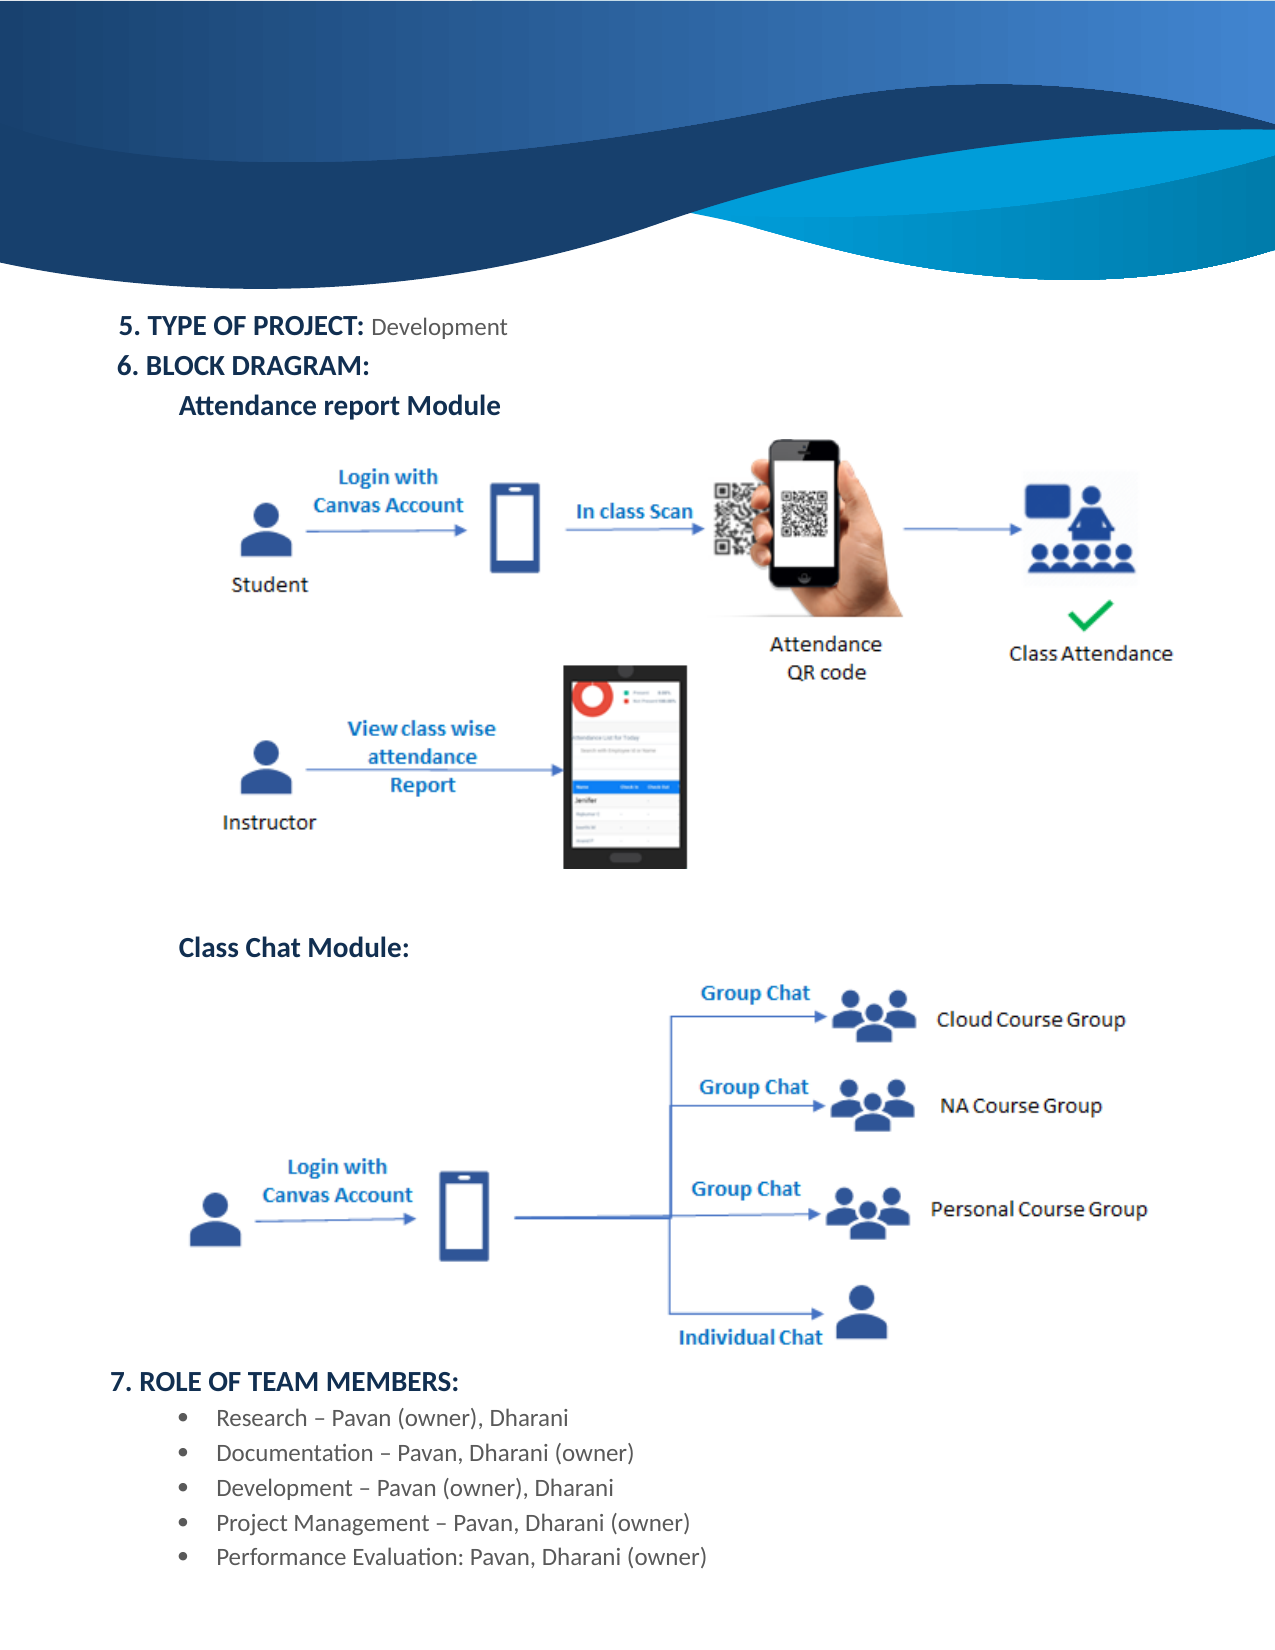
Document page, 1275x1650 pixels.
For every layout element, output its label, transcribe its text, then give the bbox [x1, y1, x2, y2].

picture [207, 439, 1189, 868]
list Documentation – Pavan, Dharani (owner) [178, 1437, 1125, 1468]
list Project Management – Pavan, Dharani (owner) [178, 1507, 1125, 1537]
text Class Chat Module: [103, 929, 1125, 965]
list Research – Pavan (owner), Dharani [178, 1403, 1125, 1433]
subtitle 5. Type of project: Development [103, 307, 1125, 343]
list Development – Pavan (owner), Dharani [178, 1472, 1125, 1502]
text Attendance report Module [103, 387, 1125, 423]
list Performance Evaluation: Pavan, Dharani (owner) [178, 1541, 1125, 1572]
text 7. Role of team members: [103, 1363, 1125, 1398]
picture [178, 969, 1167, 1359]
text 6. Block Dragram: [103, 347, 1125, 383]
